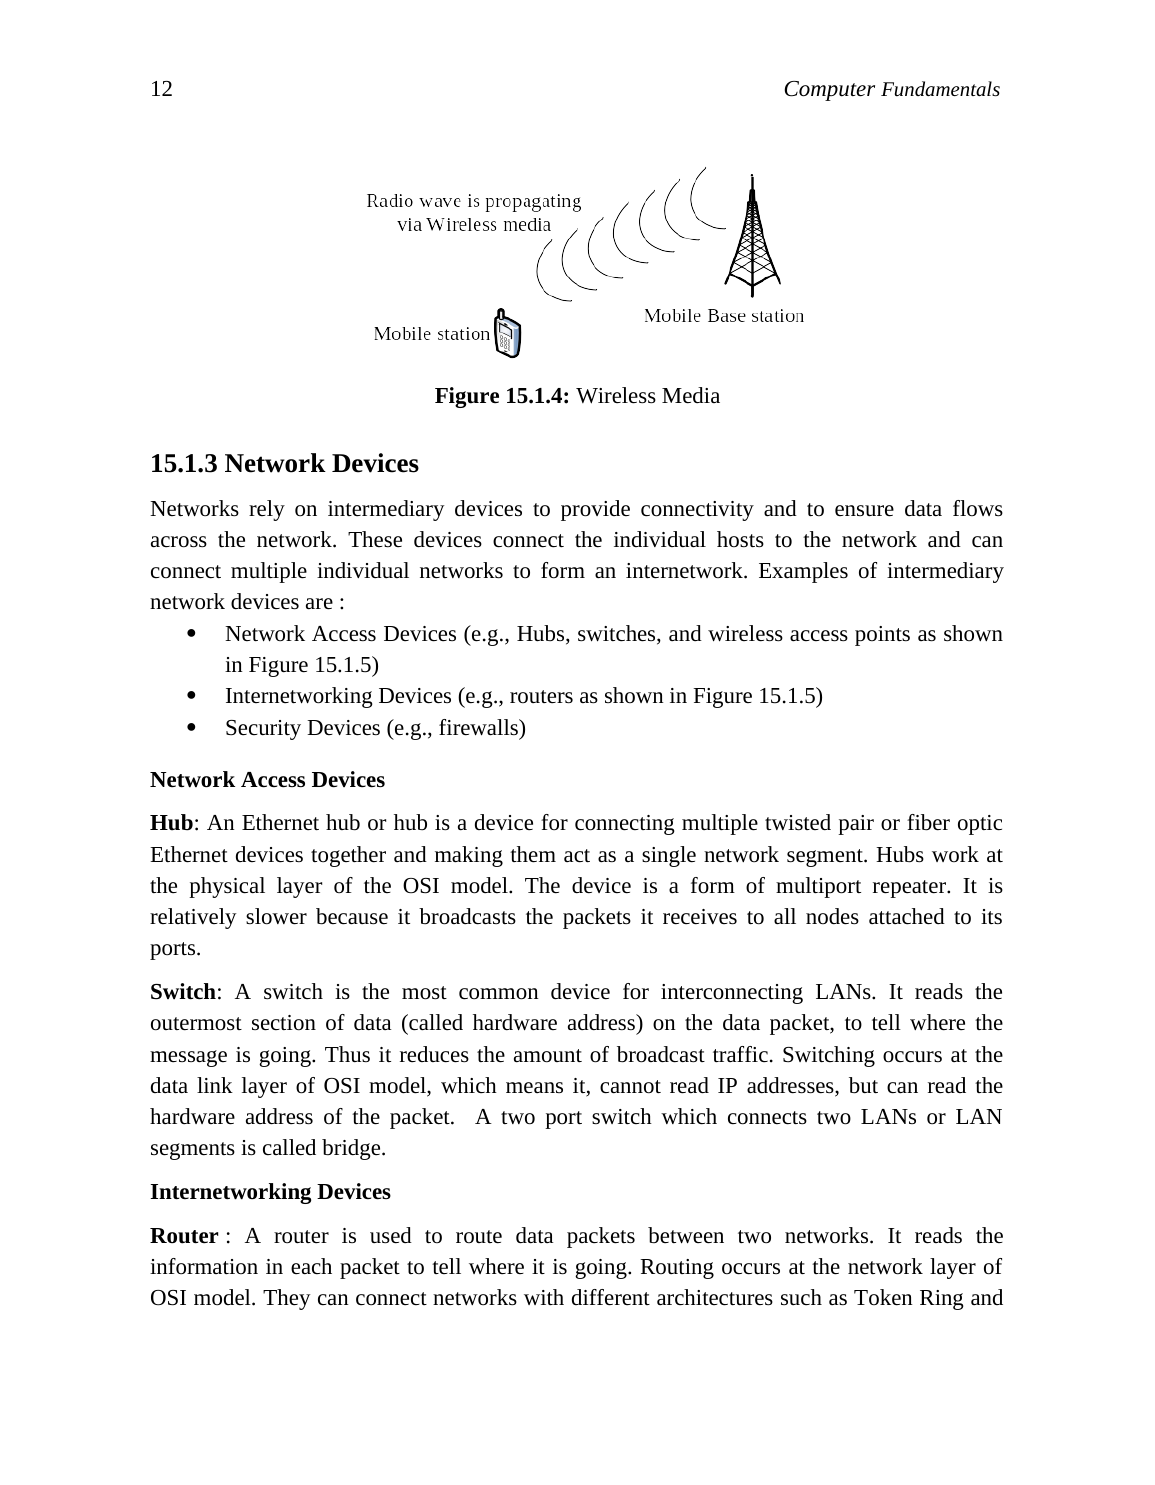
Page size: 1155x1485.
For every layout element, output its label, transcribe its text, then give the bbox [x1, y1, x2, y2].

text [150, 1218, 1005, 1312]
text Hub: An Ethernet hub or hub is a device for connecting multiple twisted pair or fiber optic Ethernet devices together and making them act as a single network segment. Hubs work at the physical layer of the OSI model. The device is a form of multiport repeater. It is relatively slower because it broadcasts the packets it receives to all nodes attached to its ports. [150, 806, 1005, 962]
list Security Devices (e.g., firewalls) [187, 710, 1005, 741]
list Network Access Devices (e.g., Hubs, switches, and wireless access points as shown in Figure 15.1.5) [187, 616, 1005, 679]
list Internetworking Devices (e.g., routers as shown in Figure 15.1.5) [187, 679, 1005, 710]
text Internetworking Devices [150, 1174, 1005, 1206]
text Networks rely on intermediary devices to provide connectivity and to ensure data flows across the network. These devices connect the individual hosts to the network and can connect multiple individual networks to form an internetwork. Examples of intermediary network devices are : [150, 491, 1005, 616]
text Figure 15.1.4: Wireless Media [150, 382, 1005, 409]
text Switch: A switch is the most common device for interconnecting LANs. It reads the outermost section of data (called hardware address) on the data packet, to tell where the message is going. Thus it reduces the amount of broadcast traffic. Switching occurs at the data link layer of OSI model, which means it, cannot read IP addresses, but can read the hardware address of the packet. A two port switch which connects two LANs or LAN segments is called bridge. [150, 974, 1005, 1162]
text Network Access Devices [150, 762, 1005, 793]
text 15.1.3 Network Devices [150, 448, 1005, 479]
